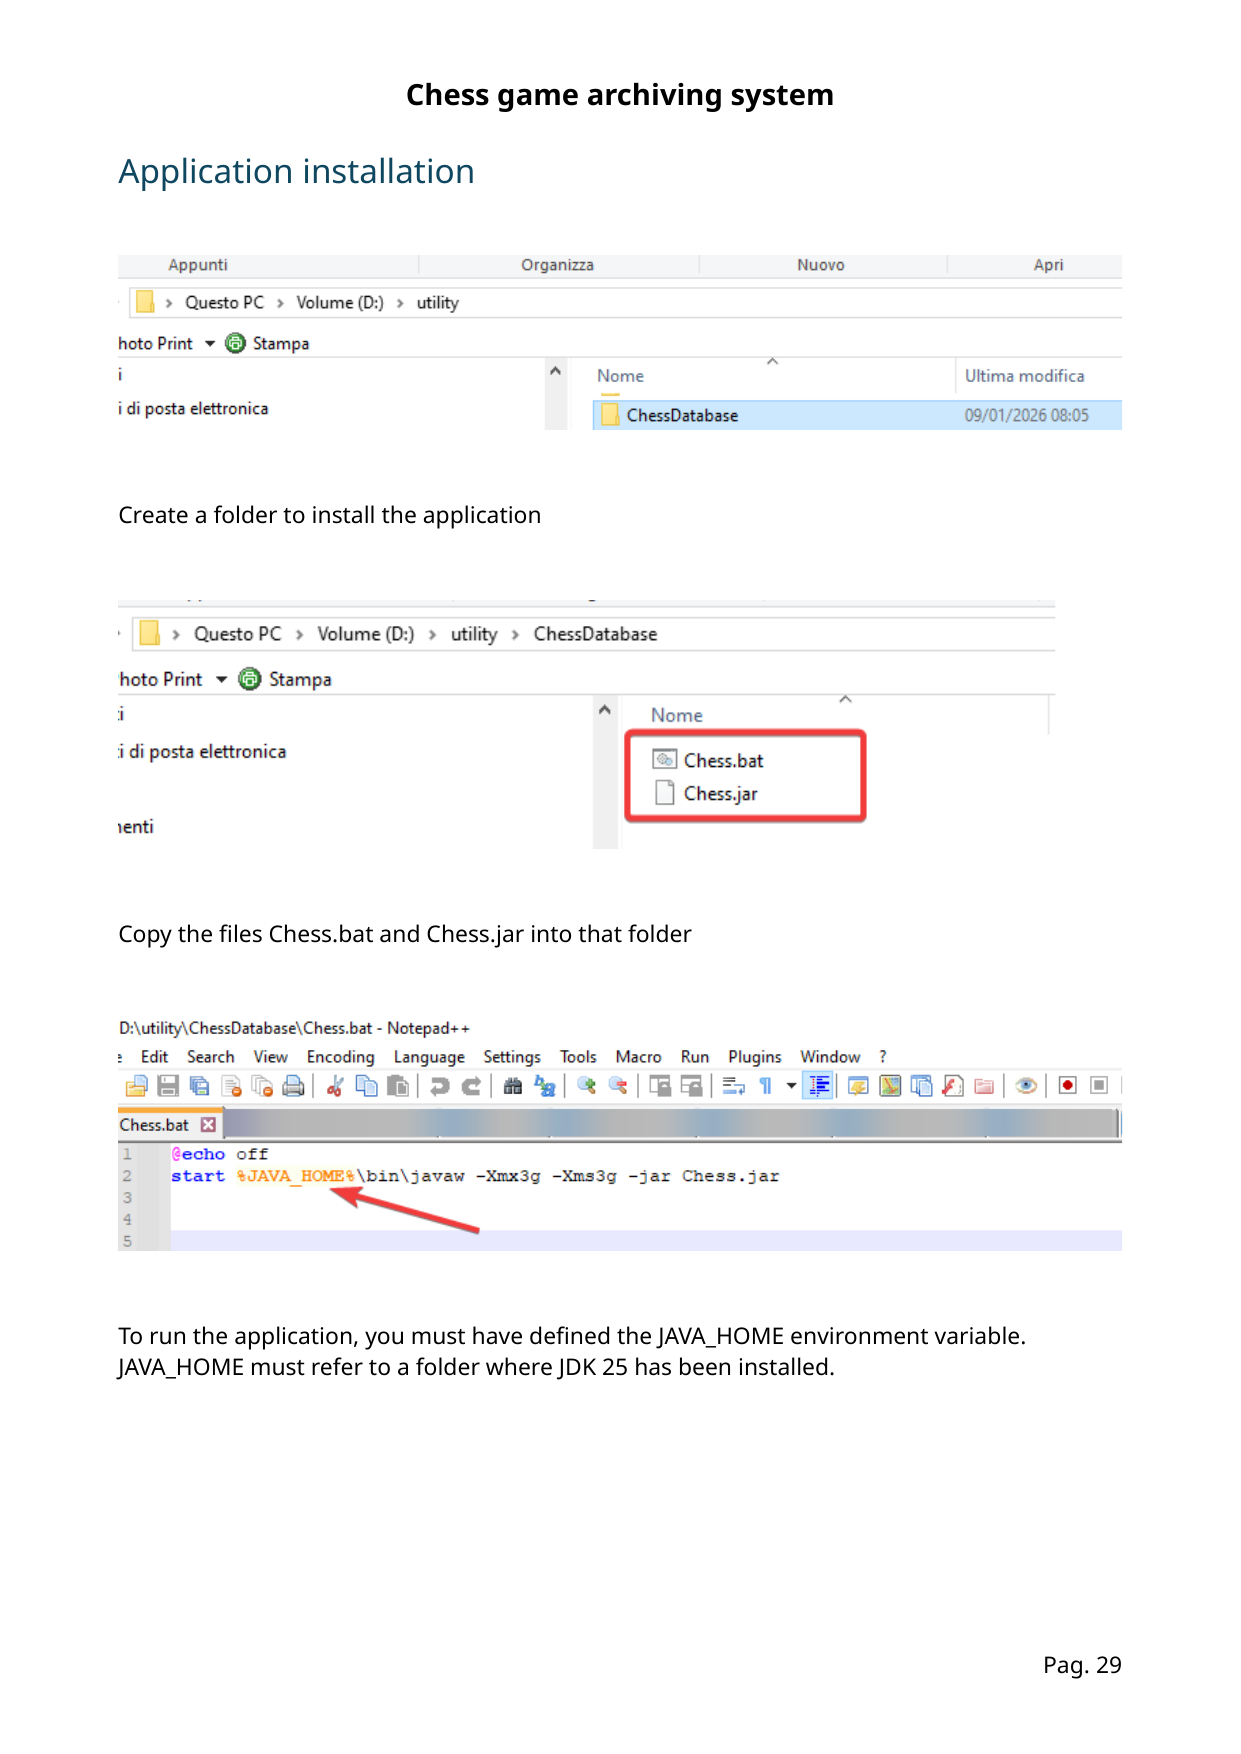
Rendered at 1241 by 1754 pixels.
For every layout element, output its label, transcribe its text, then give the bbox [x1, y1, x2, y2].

picture [118, 1019, 1123, 1251]
text To run the application, you must have defined the JAVA_HOME environment variable. [118, 1320, 1122, 1351]
text JAVA_HOME must refer to a folder where JDK 25 has been installed. [118, 1351, 1122, 1382]
picture [118, 255, 1123, 430]
subtitle Application installation [118, 148, 1122, 193]
text Create a folder to install the application [118, 499, 1122, 531]
text Copy the files Chess.bat and Chess.jar into that folder [118, 918, 1122, 949]
picture [118, 600, 1056, 849]
